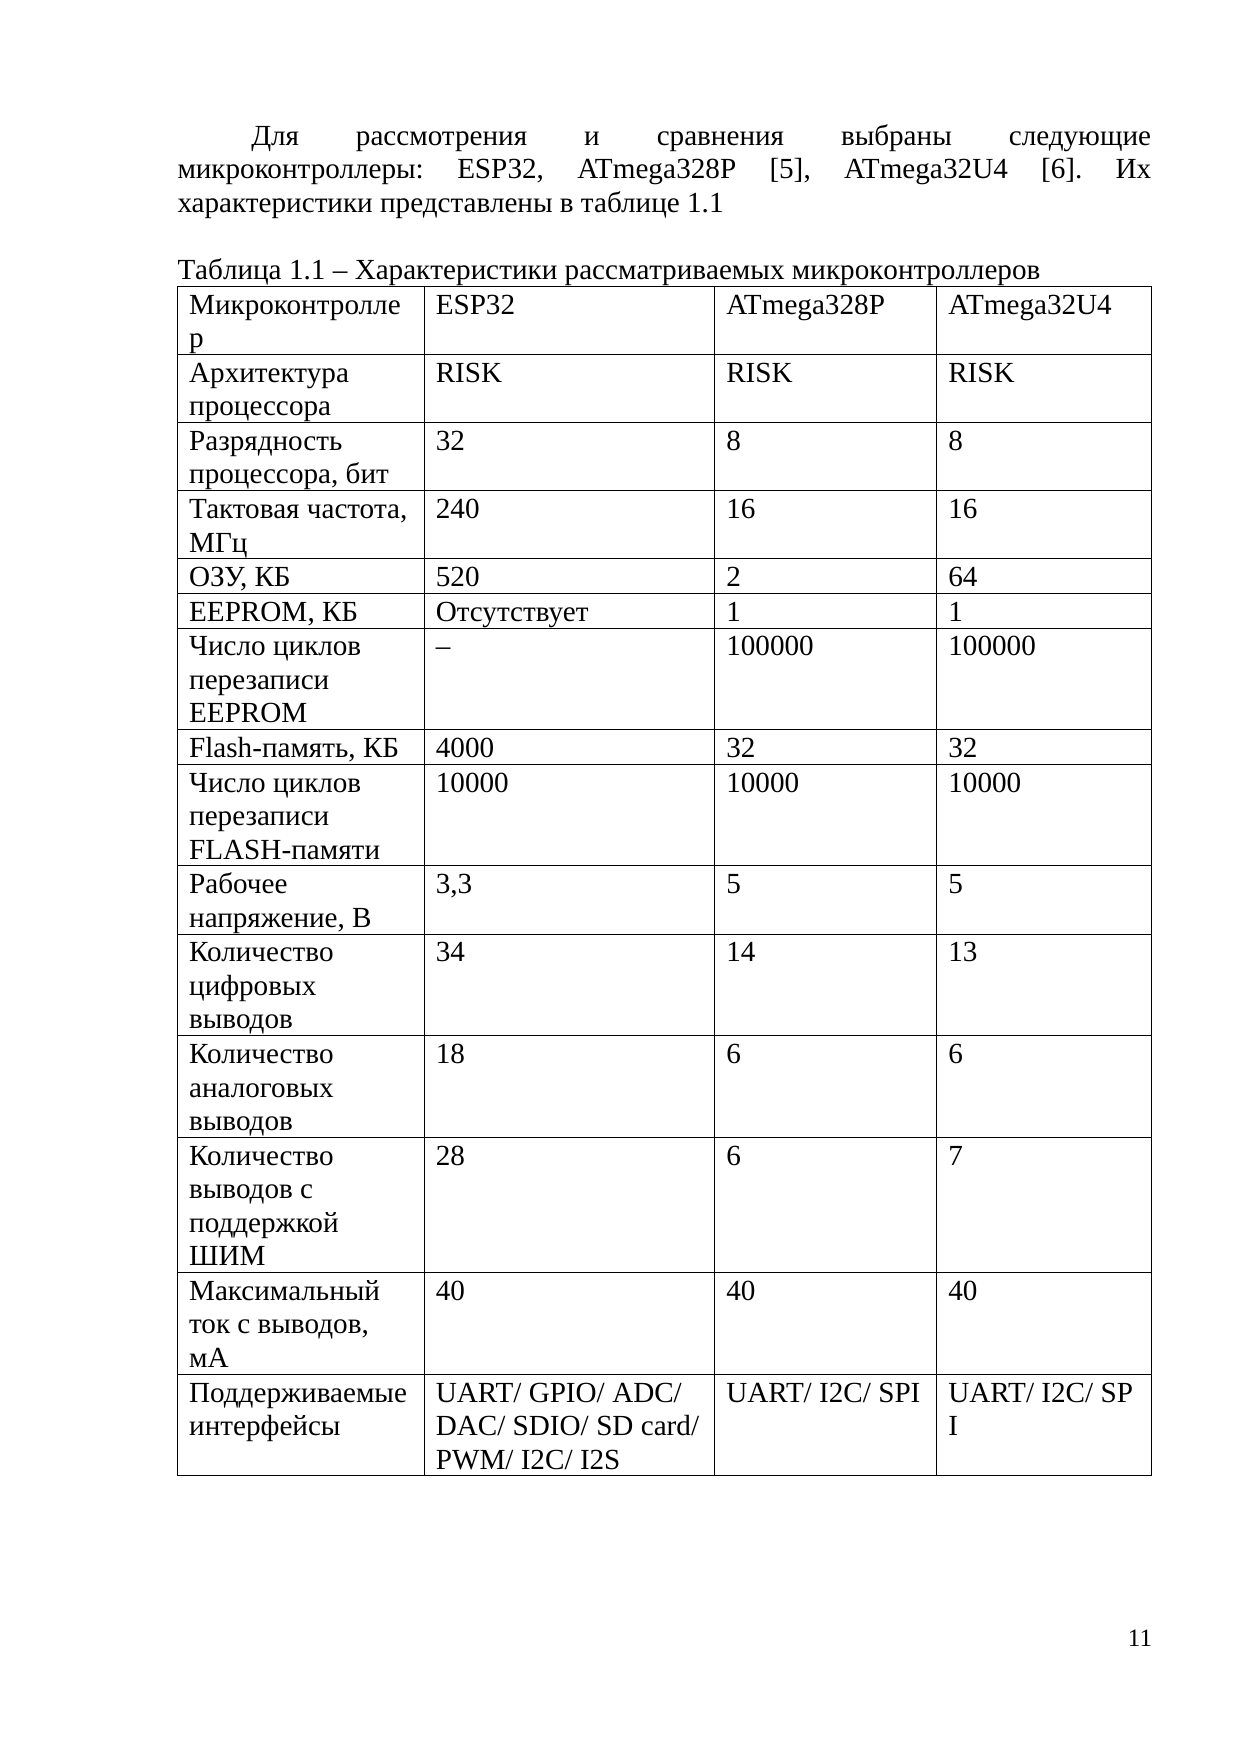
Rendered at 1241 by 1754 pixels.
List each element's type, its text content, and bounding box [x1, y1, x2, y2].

table_cell 32 [937, 730, 1151, 764]
table_cell 28 [425, 1138, 714, 1272]
table_cell 6 [715, 1036, 936, 1137]
table_cell Максимальный ток с выводов, мА [178, 1273, 424, 1374]
table_cell 40 [425, 1273, 714, 1374]
table_cell 16 [937, 491, 1151, 558]
table_cell 4000 [425, 730, 714, 764]
table_cell Тактовая частота, МГц [178, 491, 424, 558]
table_cell Количество выводов с поддержкой ШИМ [178, 1138, 424, 1272]
table_cell 16 [715, 491, 936, 558]
table_cell Число циклов перезаписи EEPROM [178, 629, 424, 729]
table_header Микроконтроллер [178, 287, 424, 354]
table_cell 100000 [937, 629, 1151, 729]
table_cell UART/ I2C/ SPI [937, 1375, 1151, 1475]
table_cell UART/ I2C/ SPI [715, 1375, 936, 1475]
table_cell 8 [937, 423, 1151, 490]
table_cell 13 [937, 935, 1151, 1035]
table_cell 40 [937, 1273, 1151, 1374]
table_cell 2 [715, 559, 936, 593]
table_cell 10000 [715, 765, 936, 865]
table_cell 5 [937, 866, 1151, 933]
table_cell 18 [425, 1036, 714, 1137]
table_cell 240 [425, 491, 714, 558]
table_cell Число циклов перезаписи FLASH-памяти [178, 765, 424, 865]
table_cell 32 [715, 730, 936, 764]
table_cell Рабочее напряжение, В [178, 866, 424, 933]
table_cell 6 [715, 1138, 936, 1272]
table_cell RISK [937, 355, 1151, 422]
table_cell RISK [715, 355, 936, 422]
table_cell Разрядность процессора, бит [178, 423, 424, 490]
table_cell RISK [425, 355, 714, 422]
table_cell Отсутствует [425, 594, 714, 627]
table_header ESP32 [425, 287, 714, 354]
table_cell 34 [425, 935, 714, 1035]
table_cell 10000 [937, 765, 1151, 865]
table_cell 7 [937, 1138, 1151, 1272]
table_cell EEPROM, КБ [178, 594, 424, 627]
text Для рассмотрения и сравнения выбраны следующие микроконтроллеры: ESP32, ATmega328P [5], ATmega32U4 [6]. Их характеристики представлены в таблице 1.1 [177, 118, 1152, 219]
table_cell 100000 [715, 629, 936, 729]
table_cell 10000 [425, 765, 714, 865]
table_cell Поддерживаемые интерфейсы [178, 1375, 424, 1475]
table_cell 64 [937, 559, 1151, 593]
table_cell 1 [715, 594, 936, 627]
table_cell 520 [425, 559, 714, 593]
table_cell 14 [715, 935, 936, 1035]
table_header ATmega32U4 [937, 287, 1151, 354]
table_cell Flash-память, КБ [178, 730, 424, 764]
table_cell – [425, 629, 714, 729]
table_cell 1 [937, 594, 1151, 627]
table_cell 5 [715, 866, 936, 933]
table_cell 40 [715, 1273, 936, 1374]
table_cell Архитектура процессора [178, 355, 424, 422]
table_cell Количество аналоговых выводов [178, 1036, 424, 1137]
table_cell UART/ GPIO/ ADC/ DAC/ SDIO/ SD card/ PWM/ I2C/ I2S [425, 1375, 714, 1475]
table_cell 8 [715, 423, 936, 490]
table_header ATmega328P [715, 287, 936, 354]
table_cell 3,3 [425, 866, 714, 933]
table_cell Количество цифровых выводов [178, 935, 424, 1035]
table_cell 32 [425, 423, 714, 490]
table_cell ОЗУ, КБ [178, 559, 424, 593]
table_cell 6 [937, 1036, 1151, 1137]
text Таблица 1.1 – Характеристики рассматриваемых микроконтроллеров [177, 252, 1152, 286]
